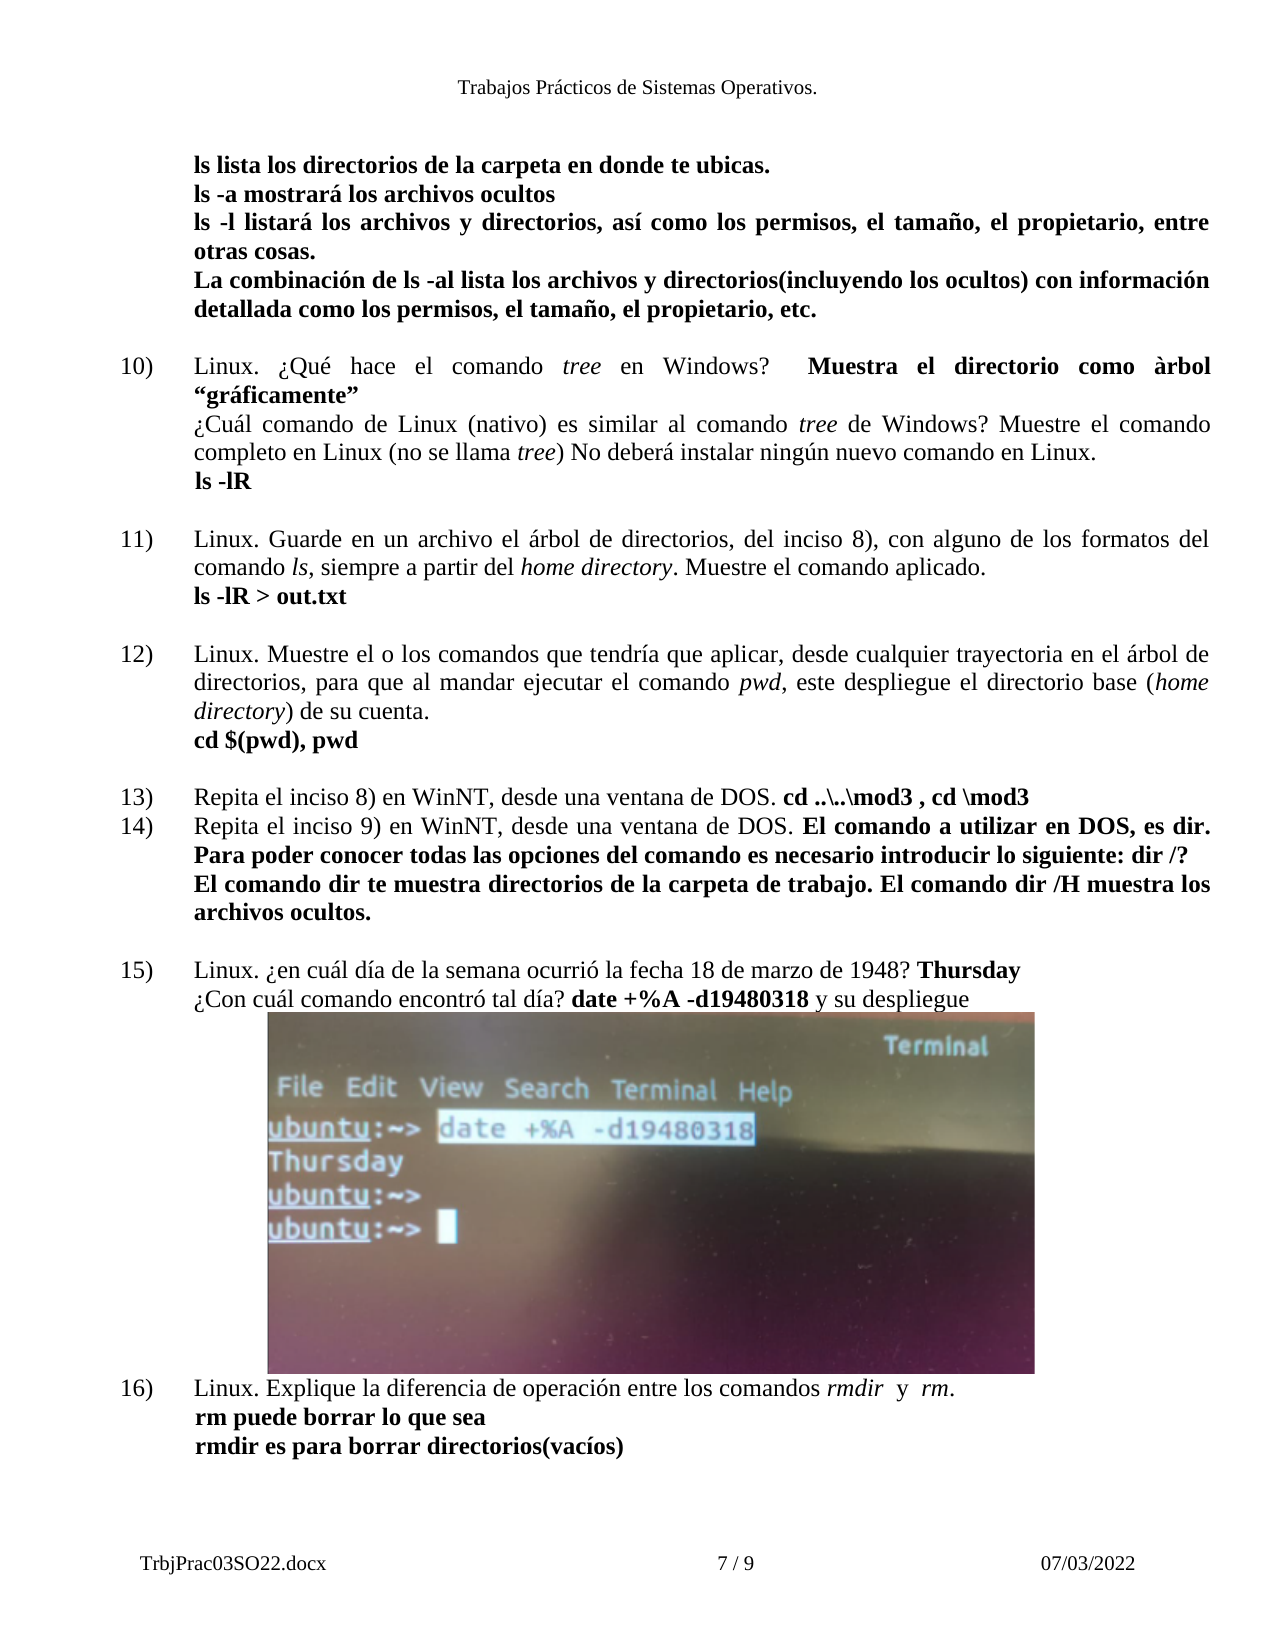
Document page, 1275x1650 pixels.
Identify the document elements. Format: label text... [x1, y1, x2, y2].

list Linux. ¿en cuál día de la semana ocurrió la fecha 18 de marzo de 1948? Thursday [120, 955, 1155, 984]
text rmdir es para borrar directorios(vacíos) [120, 1431, 1249, 1460]
text ls -a mostrará los archivos ocultos [193, 179, 1211, 207]
text cd $(pwd), pwd [193, 725, 1211, 754]
list Linux. ¿Qué hace el comando tree en Windows? Muestra el directorio como àrbol “gráficamente” [120, 351, 1211, 409]
text ¿Con cuál comando encontró tal día? date +%A -d19480318 y su despliegue [193, 984, 1155, 1012]
text ls lista los directorios de la carpeta en donde te ubicas. [193, 150, 1211, 179]
list Repita el inciso 9) en WinNT, desde una ventana de DOS. El comando a utilizar en DOS, es dir. Para poder conocer todas las opciones del comando es necesario introducir lo siguiente: dir /? [120, 811, 1211, 869]
text ls -lR [120, 466, 1211, 495]
text La combinación de ls -al lista los archivos y directorios(incluyendo los ocultos) con información detallada como los permisos, el tamaño, el propietario, etc. [193, 265, 1211, 322]
text ls -l listará los archivos y directorios, así como los permisos, el tamaño, el propietario, entre otras cosas. [193, 207, 1211, 265]
list Linux. Guarde en un archivo el árbol de directorios, del inciso 8), con alguno de los formatos del comando ls, siempre a partir del home directory. Muestre el comando aplicado. [120, 524, 1211, 581]
text ls -lR > out.txt [193, 581, 1211, 610]
list Repita el inciso 8) en WinNT, desde una ventana de DOS. cd ..\..\mod3 , cd \mod3 [120, 782, 1211, 811]
text El comando dir te muestra directorios de la carpeta de trabajo. El comando dir /H muestra los archivos ocultos. [193, 869, 1211, 926]
list Linux. Explique la diferencia de operación entre los comandos rmdir y rm. [120, 1373, 1211, 1402]
list Linux. Muestre el o los comandos que tendría que aplicar, desde cualquier trayectoria en el árbol de directorios, para que al mandar ejecutar el comando pwd, este despliegue el directorio base (home directory) de su cuenta. [120, 639, 1211, 725]
text rm puede borrar lo que sea [120, 1402, 1249, 1431]
picture [267, 1012, 1035, 1374]
text ¿Cuál comando de Linux (nativo) es similar al comando tree de Windows? Muestre el comando completo en Linux (no se llama tree) No deberá instalar ningún nuevo comando en Linux. [193, 409, 1211, 466]
